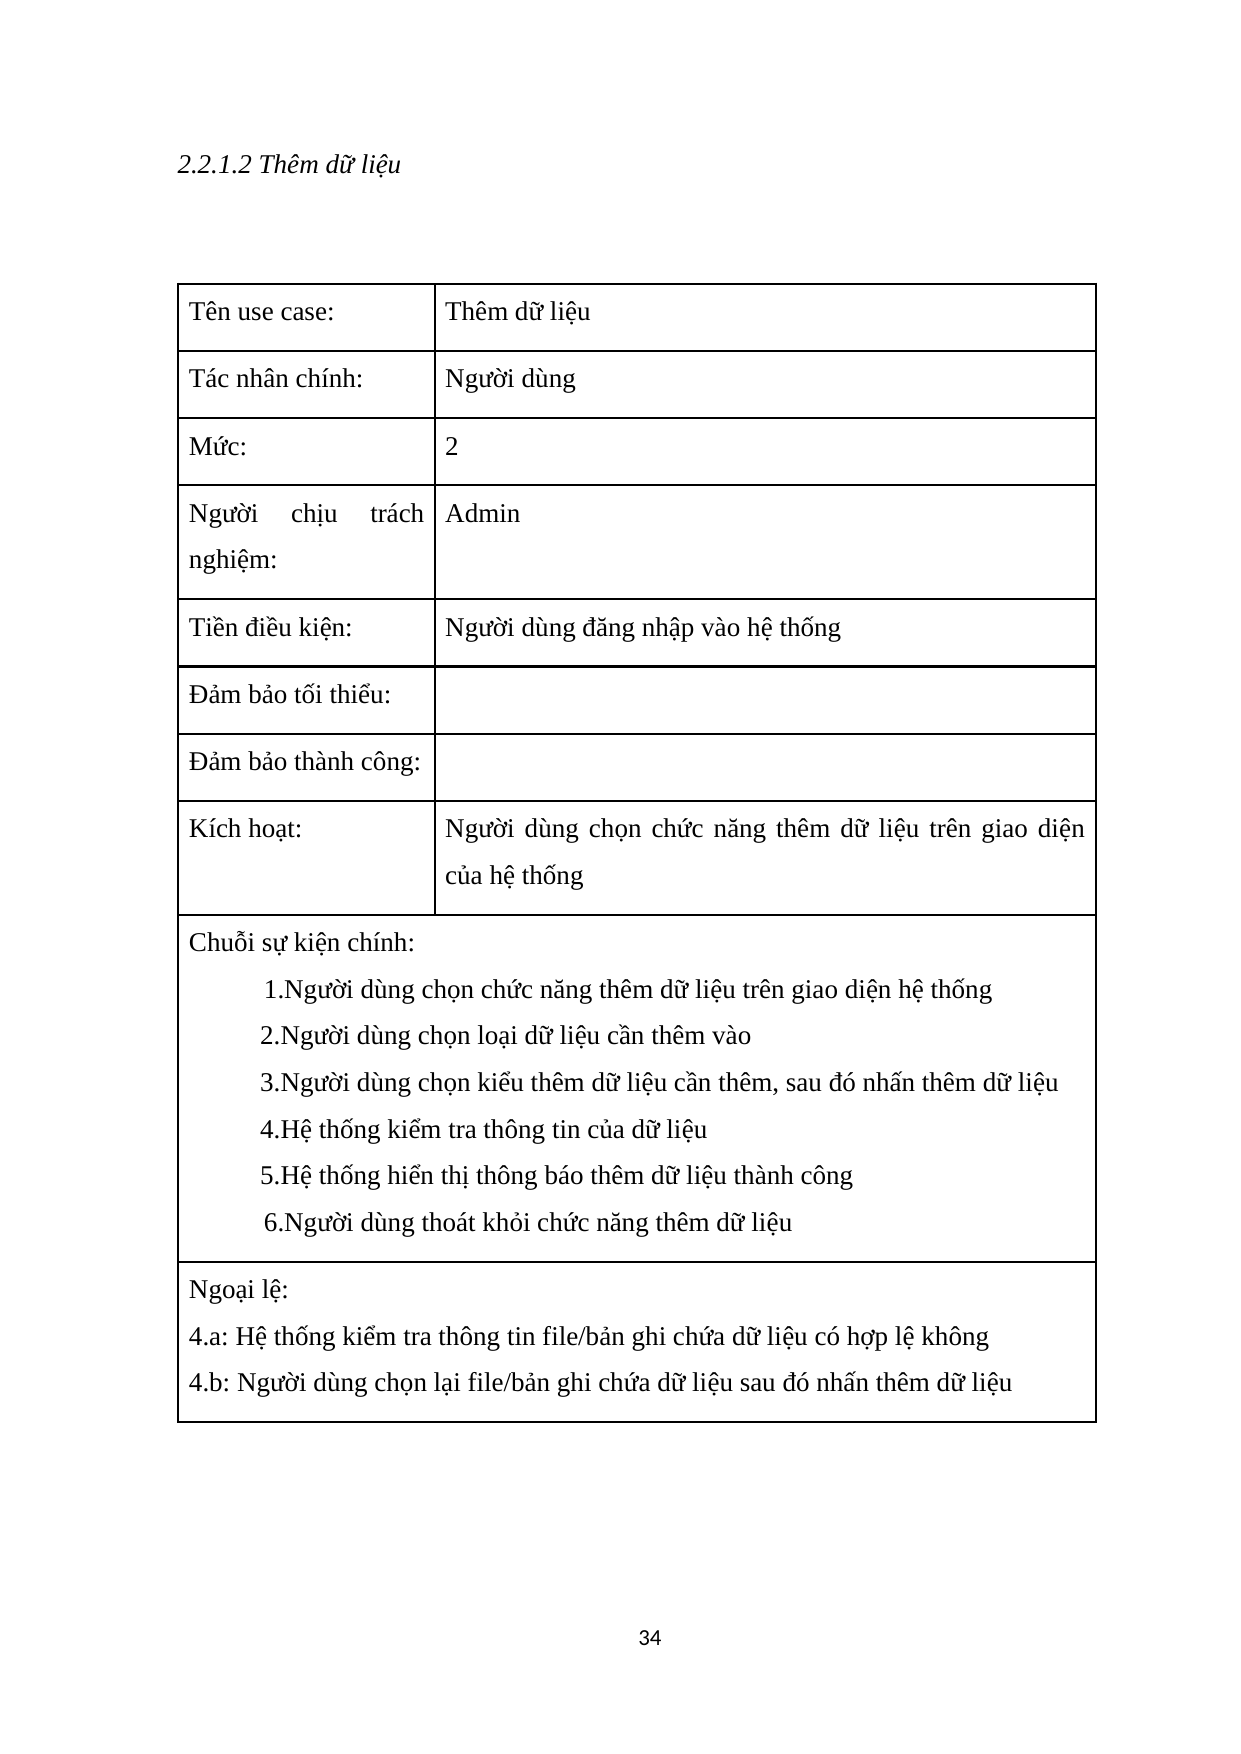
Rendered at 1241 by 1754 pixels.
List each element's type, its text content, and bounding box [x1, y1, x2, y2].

table_cell [436, 668, 1095, 732]
table_cell Mức: [179, 419, 434, 484]
subtitle 2.2.1.2 Thêm dữ liệu [177, 148, 1122, 179]
table_cell Admin [436, 486, 1095, 598]
table_cell Người dùng [436, 352, 1095, 417]
table_header Thêm dữ liệu [436, 285, 1095, 350]
table_cell [436, 735, 1095, 800]
table_cell Tiền điều kiện: [179, 600, 434, 665]
table_cell 2 [436, 419, 1095, 484]
table_cell Đảm bảo thành công: [179, 735, 434, 800]
table_header Tên use case: [179, 285, 434, 350]
table_cell Người dùng đăng nhập vào hệ thống [436, 600, 1095, 665]
table_cell Tác nhân chính: [179, 352, 434, 417]
table_cell Người dùng chọn chức năng thêm dữ liệu trên giao diện của hệ thống [436, 802, 1095, 913]
table_cell Người chịu trách nghiệm: [179, 486, 434, 598]
table_cell Chuỗi sự kiện chính: 1.Người dùng chọn chức năng thêm dữ liệu trên giao diện hệ thống 2.Người dùng chọn loại dữ liệu cần thêm vào 3.Người dùng chọn kiểu thêm dữ liệu cần thêm, sau đó nhấn thêm dữ liệu 4.Hệ thống kiểm tra thông tin của dữ liệu 5.Hệ thống hiển thị thông báo thêm dữ liệu thành công 6.Người dùng thoát khỏi chức năng thêm dữ liệu [179, 916, 1095, 1261]
table_cell Đảm bảo tối thiểu: [179, 668, 434, 732]
table_cell Kích hoạt: [179, 802, 434, 913]
table_cell Ngoại lệ: 4.a: Hệ thống kiểm tra thông tin file/bản ghi chứa dữ liệu có hợp lệ không 4.b: Người dùng chọn lại file/bản ghi chứa dữ liệu sau đó nhấn thêm dữ liệu [179, 1263, 1095, 1421]
